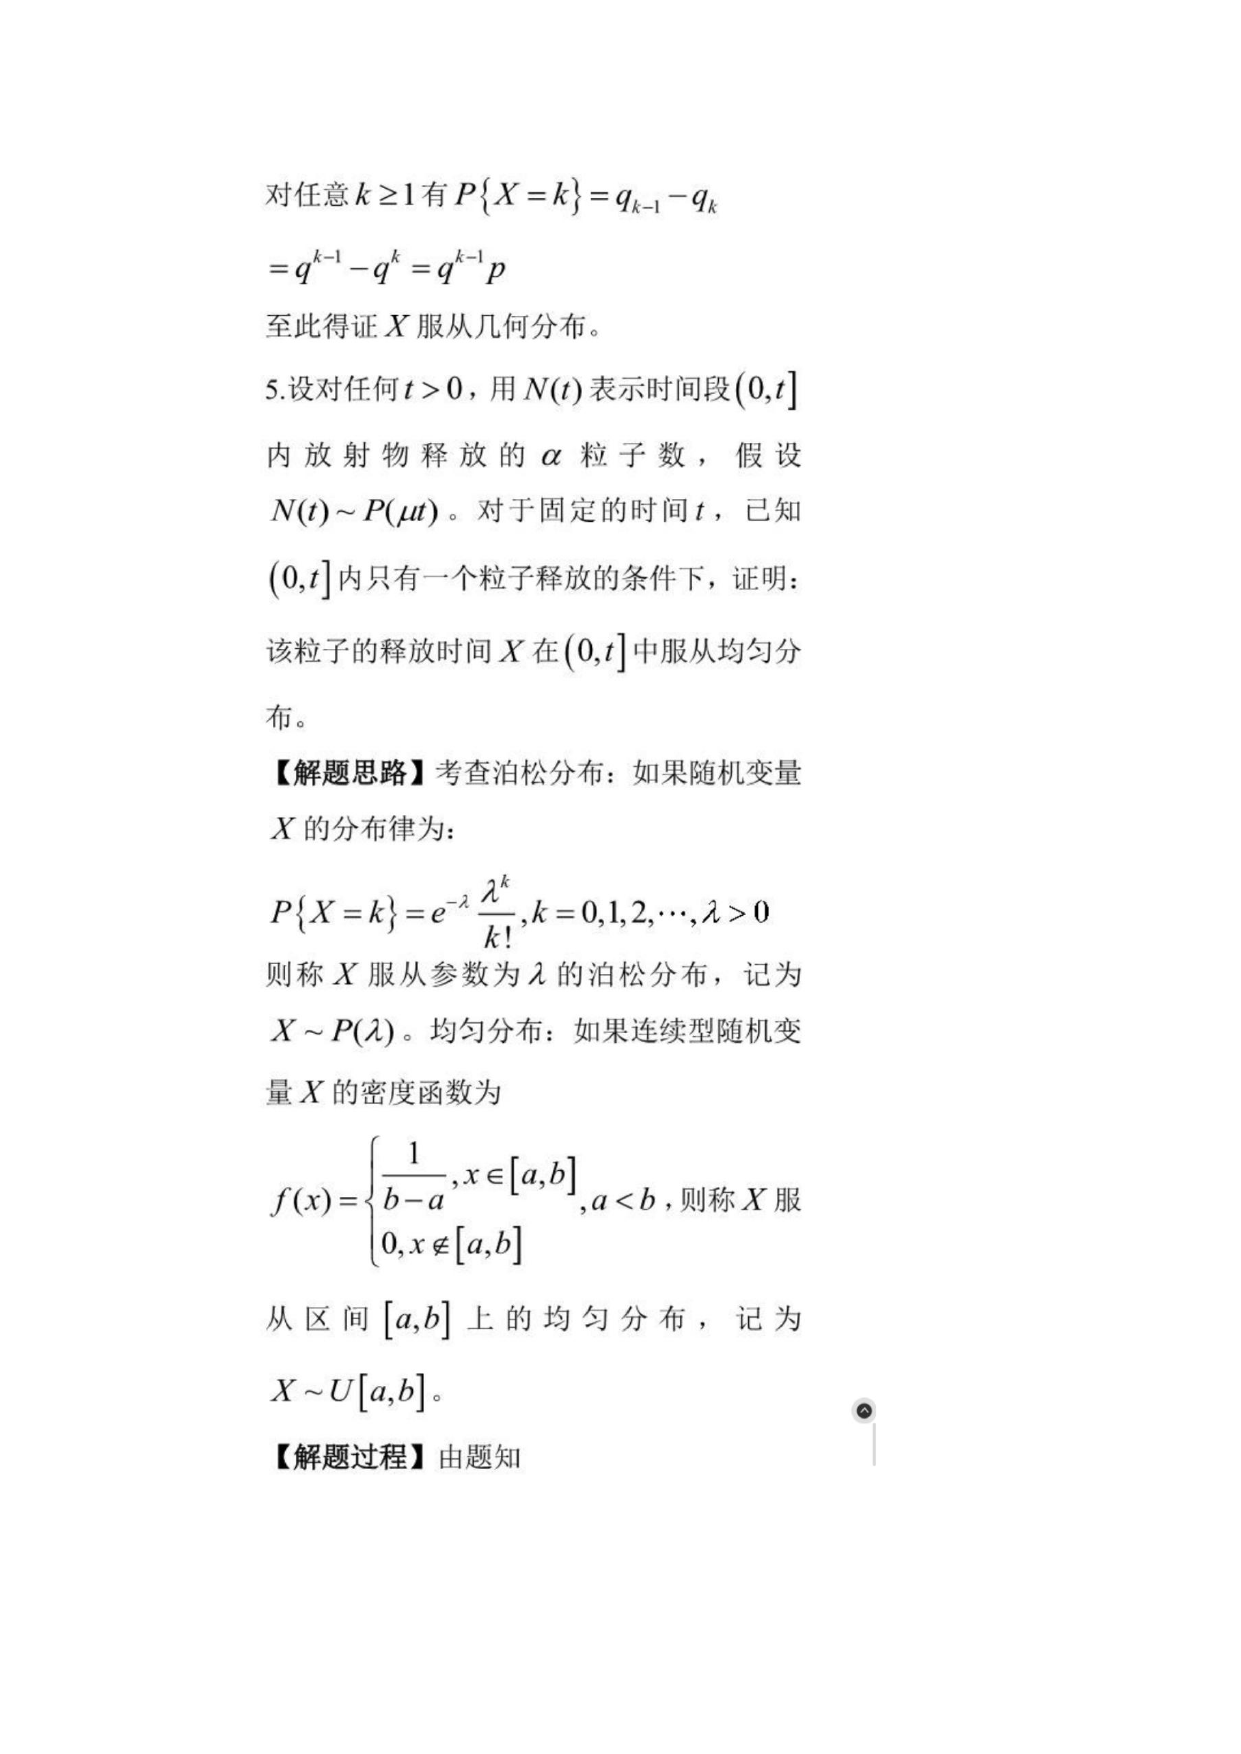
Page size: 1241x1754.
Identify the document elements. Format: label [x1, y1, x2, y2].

picture [187, 162, 877, 1475]
